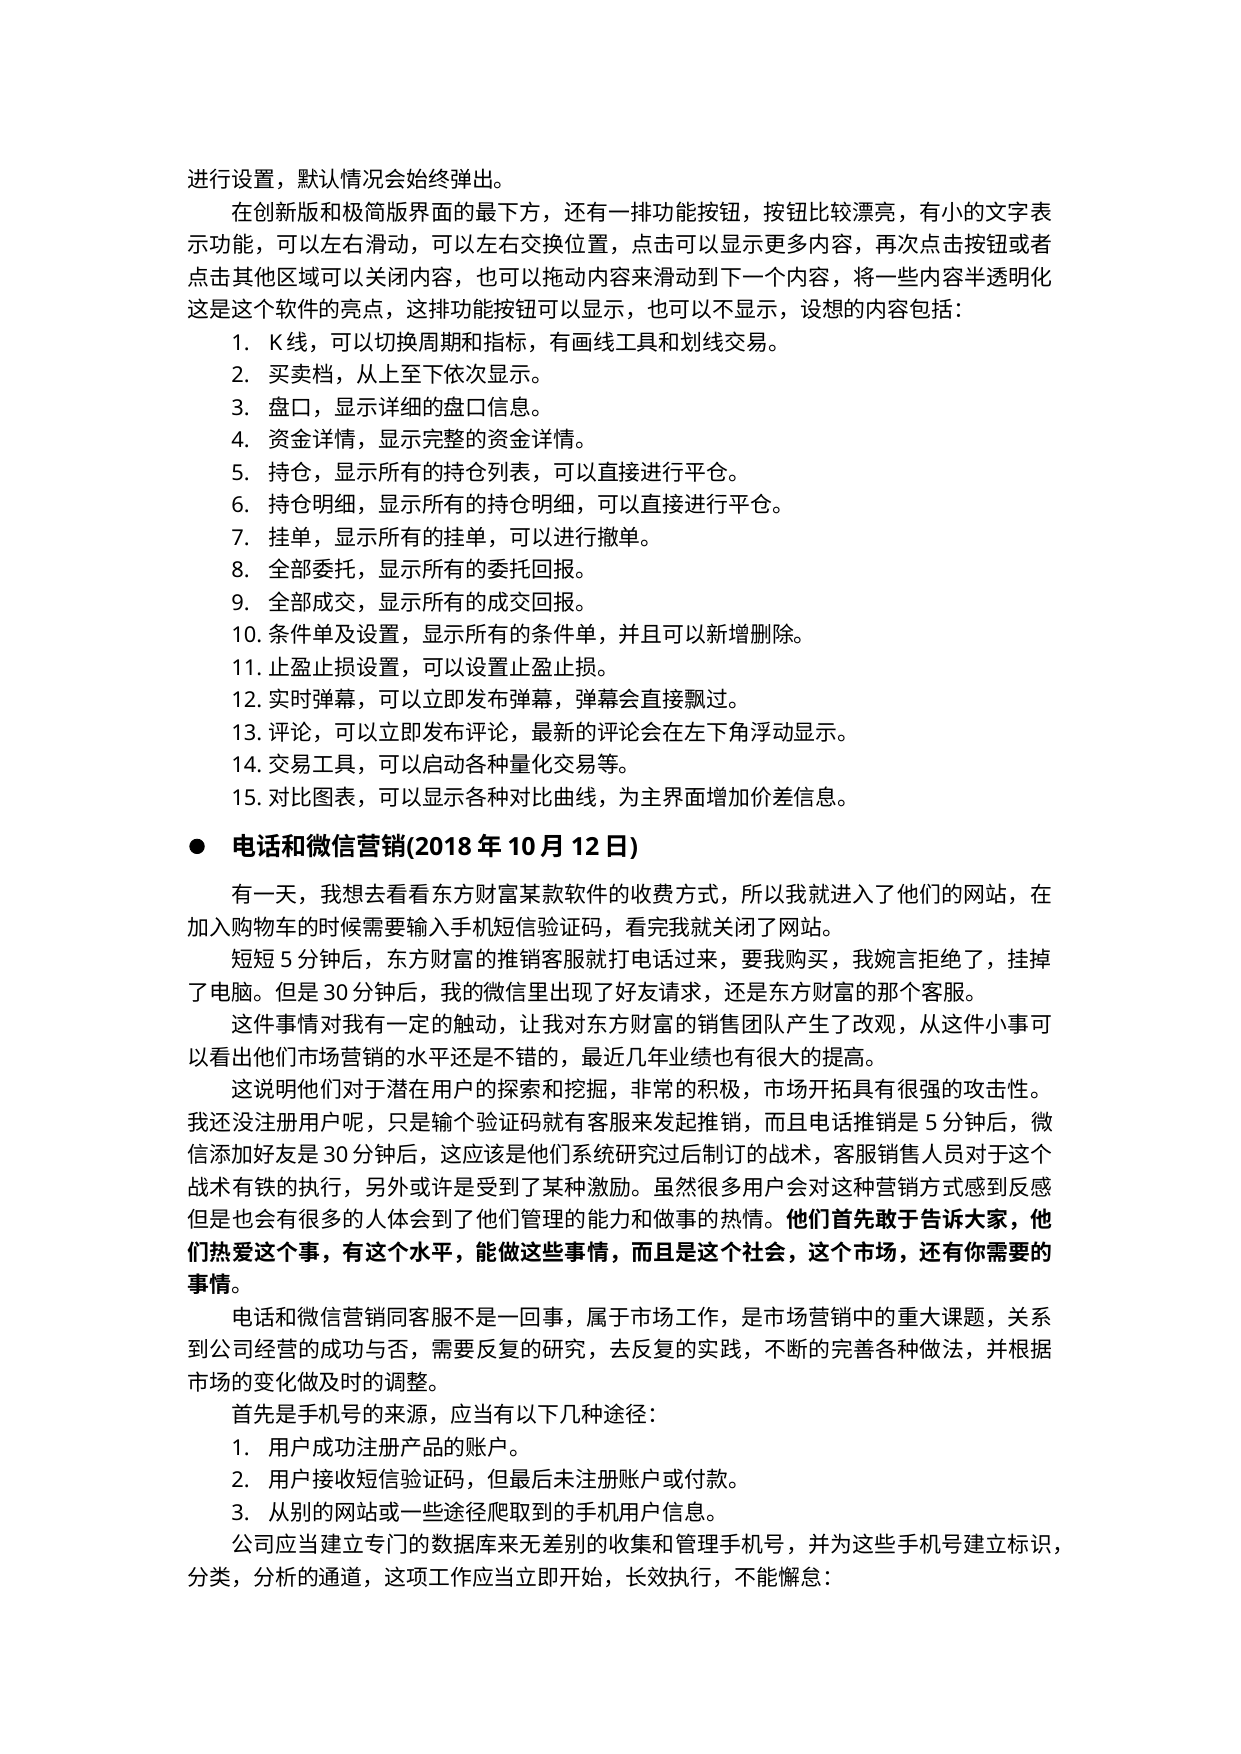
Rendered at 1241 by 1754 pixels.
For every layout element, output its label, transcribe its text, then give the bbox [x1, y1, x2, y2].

text 在创新版和极简版界面的最下方，还有一排功能按钮，按钮比较漂亮，有小的文字表示功能，可以左右滑动，可以左右交换位置，点击可以显示更多内容，再次点击按钮或者点击其他区域可以关闭内容，也可以拖动内容来滑动到下一个内容，将一些内容半透明化，这是这个软件的亮点，这排功能按钮可以显示，也可以不显示，设想的内容包括： [187, 194, 1053, 324]
list 这说明他们对于潜在用户的探索和挖掘，非常的积极，市场开拓具有很强的攻击性。我还没注册用户呢，只是输个验证码就有客服来发起推销，而且电话推销是5分钟后，微信添加好友是30分钟后，这应该是他们系统研究过后制订的战术，客服销售人员对于这个战术有铁的执行，另外或许是受到了某种激励。虽然很多用户会对这种营销方式感到反感，但是也会有很多的人体会到了他们管理的能力和做事的热情。他们首先敢于告诉大家，他们热爱这个事，有这个水平，能做这些事情，而且是这个社会，这个市场，还有你需要的事情。 [187, 1072, 1053, 1299]
list 全部委托，显示所有的委托回报。 [231, 552, 1053, 584]
list 挂单，显示所有的挂单，可以进行撤单。 [231, 519, 1053, 552]
list 资金详情，显示完整的资金详情。 [231, 422, 1053, 454]
list 电话和微信营销(2018年10月12日) [187, 812, 1053, 877]
list 盘口，显示详细的盘口信息。 [231, 389, 1053, 422]
list 这件事情对我有一定的触动，让我对东方财富的销售团队产生了改观，从这件小事可以看出他们市场营销的水平还是不错的，最近几年业绩也有很大的提高。 [187, 1007, 1053, 1072]
list 有一天，我想去看看东方财富某款软件的收费方式，所以我就进入了他们的网站，在加入购物车的时候需要输入手机短信验证码，看完我就关闭了网站。 [187, 877, 1053, 942]
list 用户接收短信验证码，但最后未注册账户或付款。 [231, 1462, 1053, 1494]
list 短短5分钟后，东方财富的推销客服就打电话过来，要我购买，我婉言拒绝了，挂掉了电脑。但是30分钟后，我的微信里出现了好友请求，还是东方财富的那个客服。 [187, 942, 1053, 1007]
list 交易工具，可以启动各种量化交易等。 [231, 747, 1053, 779]
list 从别的网站或一些途径爬取到的手机用户信息。 [231, 1494, 1053, 1527]
list 评论，可以立即发布评论，最新的评论会在左下角浮动显示。 [231, 714, 1053, 747]
list 全部成交，显示所有的成交回报。 [231, 584, 1053, 617]
list 止盈止损设置，可以设置止盈止损。 [231, 649, 1053, 682]
list 持仓明细，显示所有的持仓明细，可以直接进行平仓。 [231, 487, 1053, 519]
list 实时弹幕，可以立即发布弹幕，弹幕会直接飘过。 [231, 682, 1053, 714]
list 对比图表，可以显示各种对比曲线，为主界面增加价差信息。 [231, 779, 1053, 812]
list K线，可以切换周期和指标，有画线工具和划线交易。 [231, 324, 1053, 357]
list 用户成功注册产品的账户。 [231, 1429, 1053, 1462]
list 持仓，显示所有的持仓列表，可以直接进行平仓。 [231, 454, 1053, 487]
list 电话和微信营销同客服不是一回事，属于市场工作，是市场营销中的重大课题，关系到公司经营的成功与否，需要反复的研究，去反复的实践，不断的完善各种做法，并根据市场的变化做及时的调整。 [187, 1299, 1053, 1397]
text 公司应当建立专门的数据库来无差别的收集和管理手机号，并为这些手机号建立标识，分类，分析的通道，这项工作应当立即开始，长效执行，不能懈怠： [187, 1527, 1053, 1592]
list 条件单及设置，显示所有的条件单，并且可以新增删除。 [231, 617, 1053, 649]
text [187, 162, 1053, 194]
list 买卖档，从上至下依次显示。 [231, 357, 1053, 389]
list 首先是手机号的来源，应当有以下几种途径： [187, 1397, 1053, 1429]
